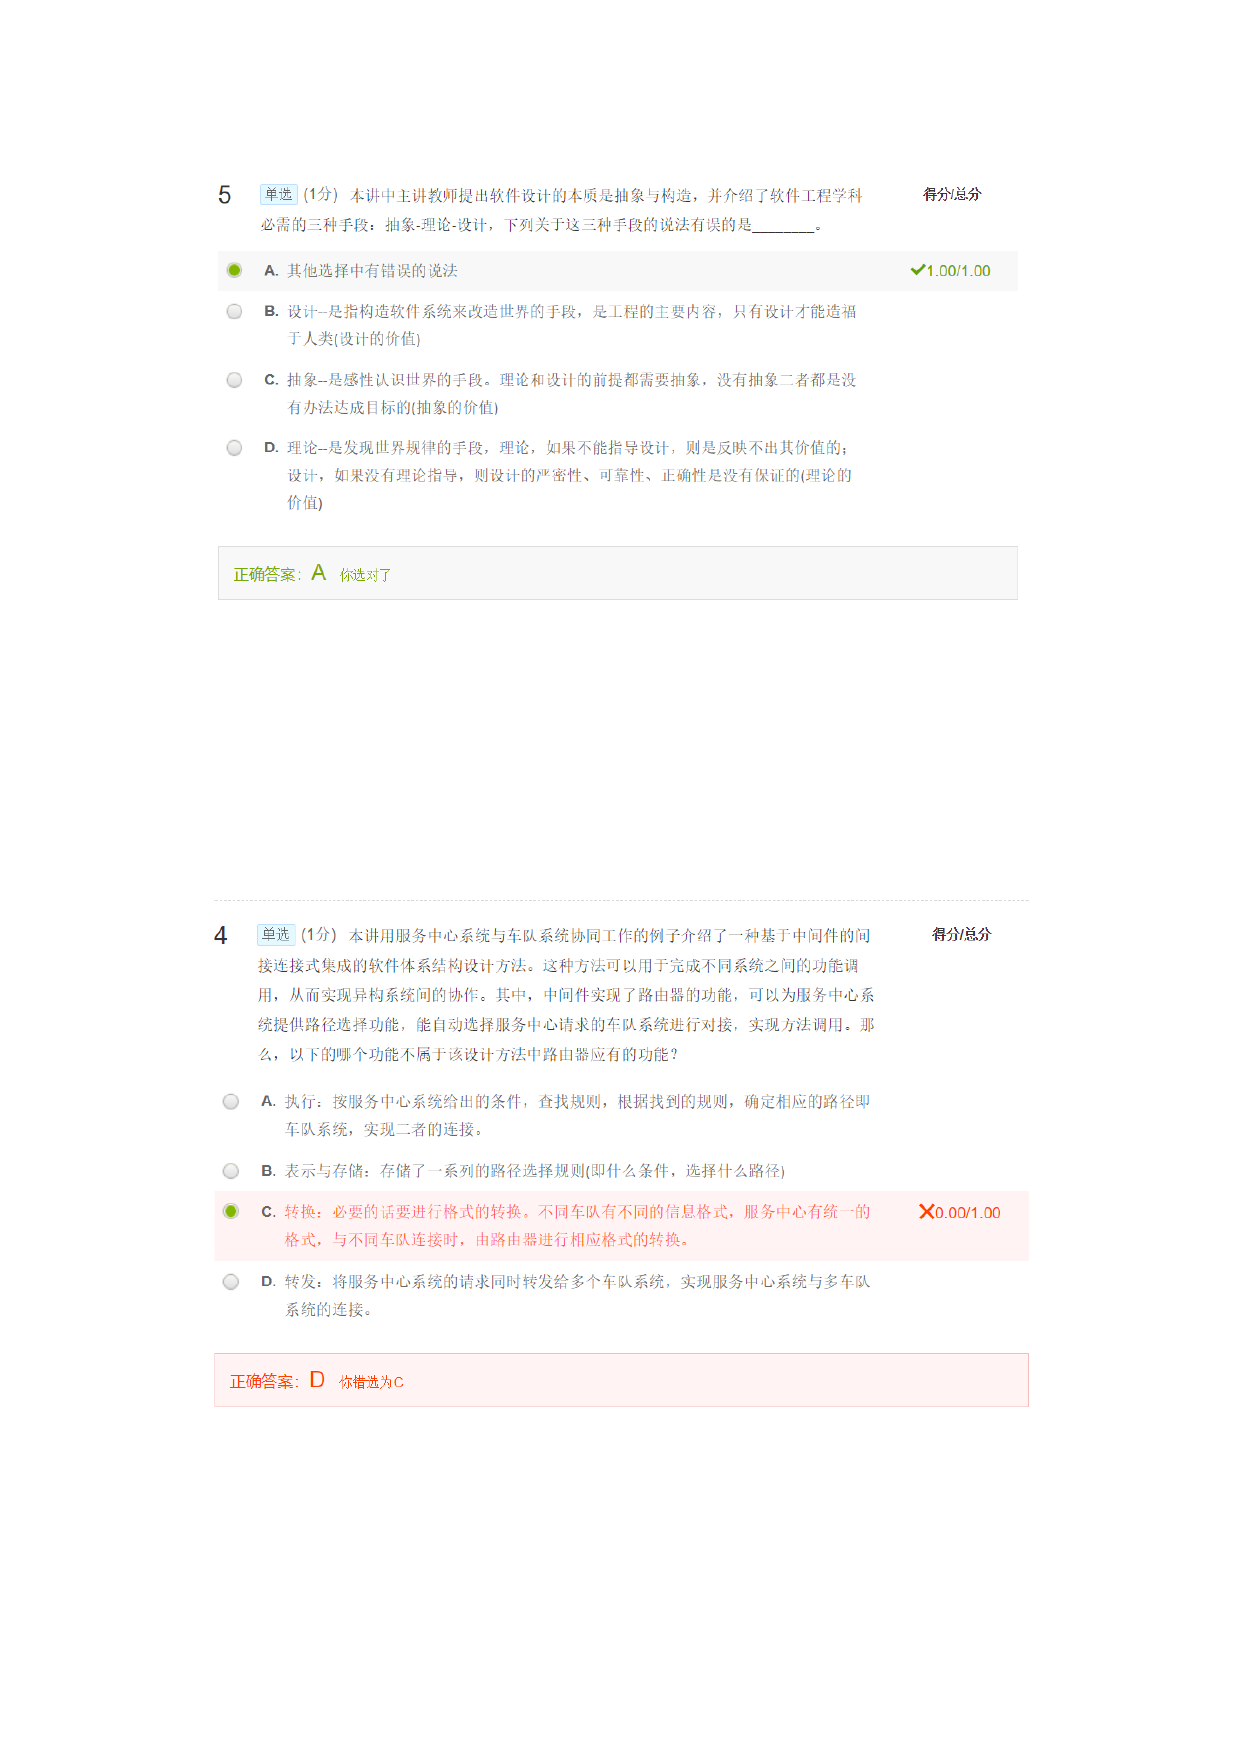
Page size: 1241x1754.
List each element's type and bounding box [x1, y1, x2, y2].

picture [187, 893, 1053, 1420]
picture [187, 162, 1053, 602]
